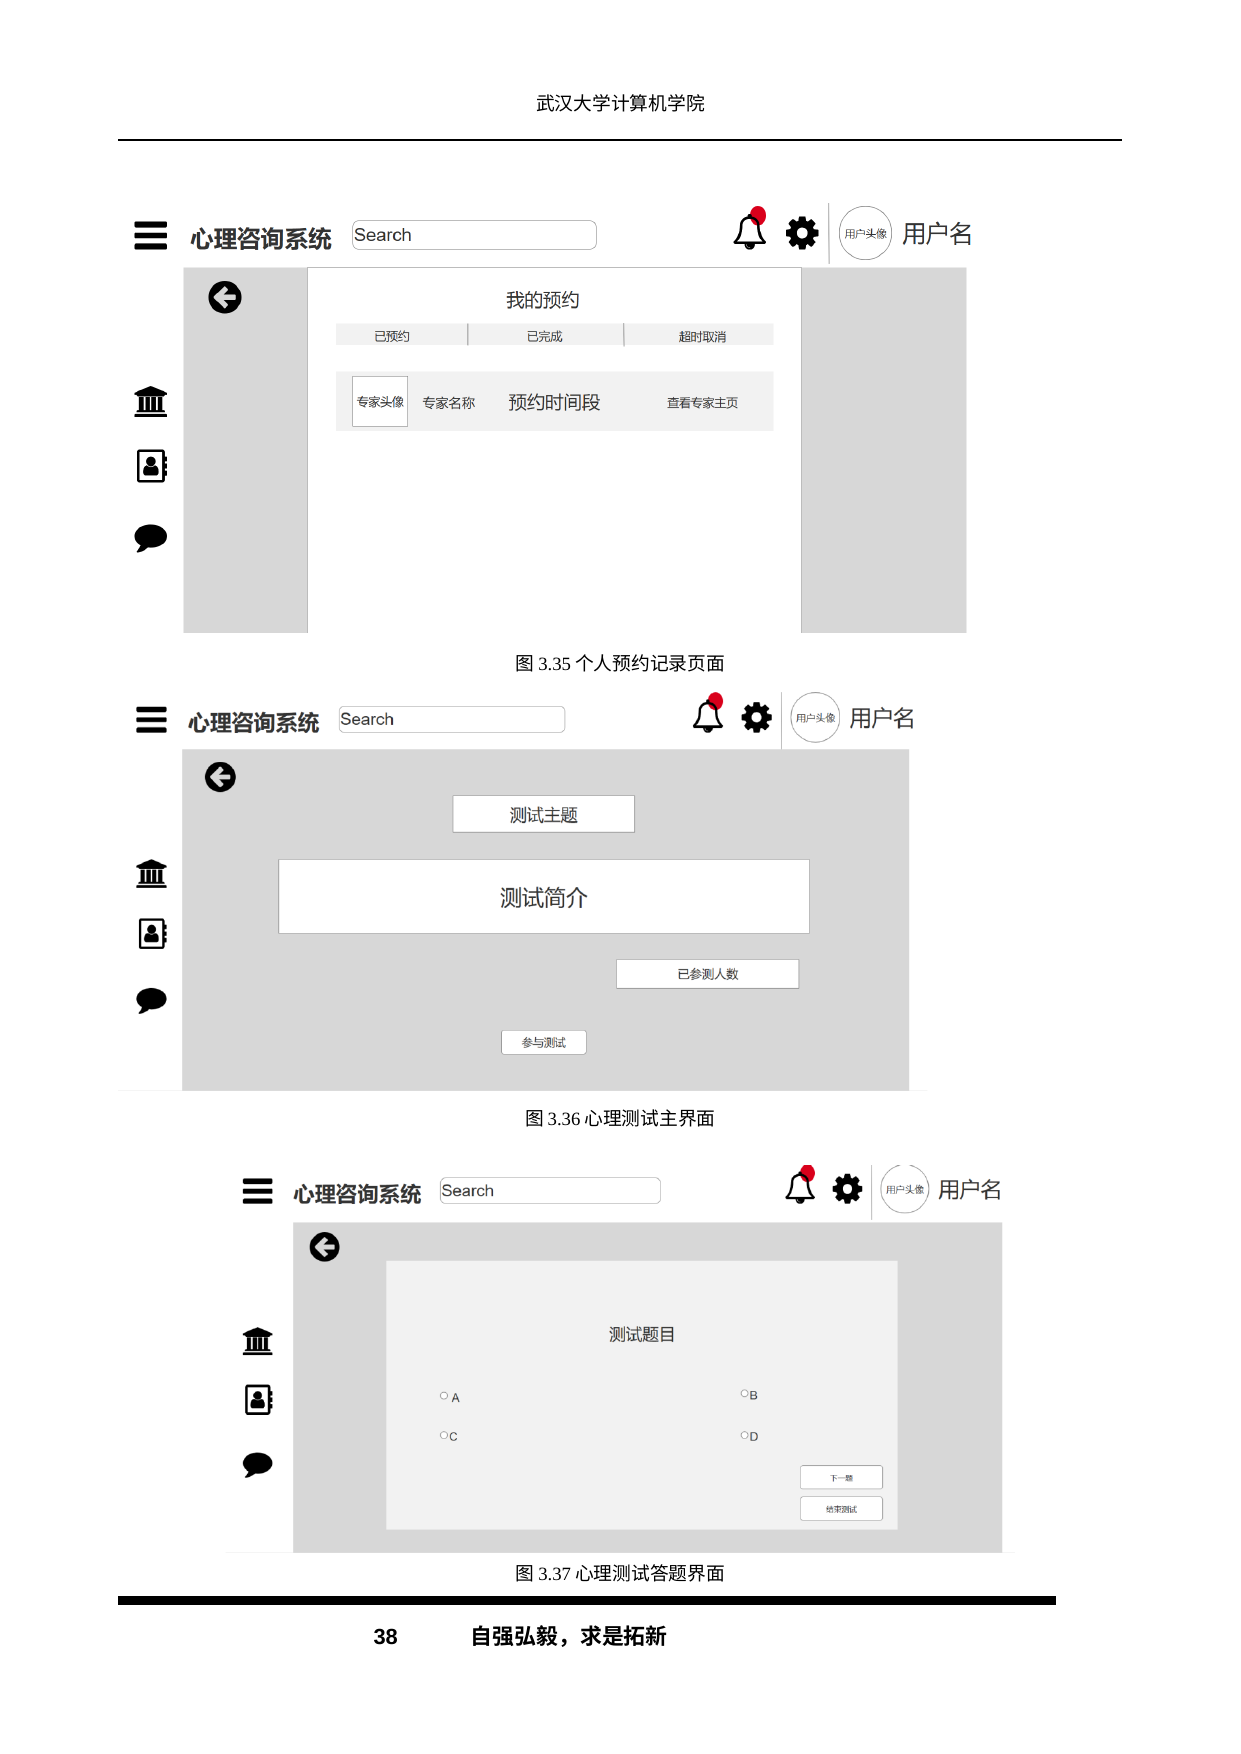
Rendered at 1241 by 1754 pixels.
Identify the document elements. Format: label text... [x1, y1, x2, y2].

text 图3.36心理测试主界面 [118, 1101, 1122, 1133]
picture [118, 687, 928, 1091]
text 图3.37心理测试答题界面 [118, 1556, 1122, 1588]
picture [225, 1165, 1015, 1553]
text 图3.35个人预约记录页面 [118, 646, 1122, 678]
picture [118, 203, 982, 633]
